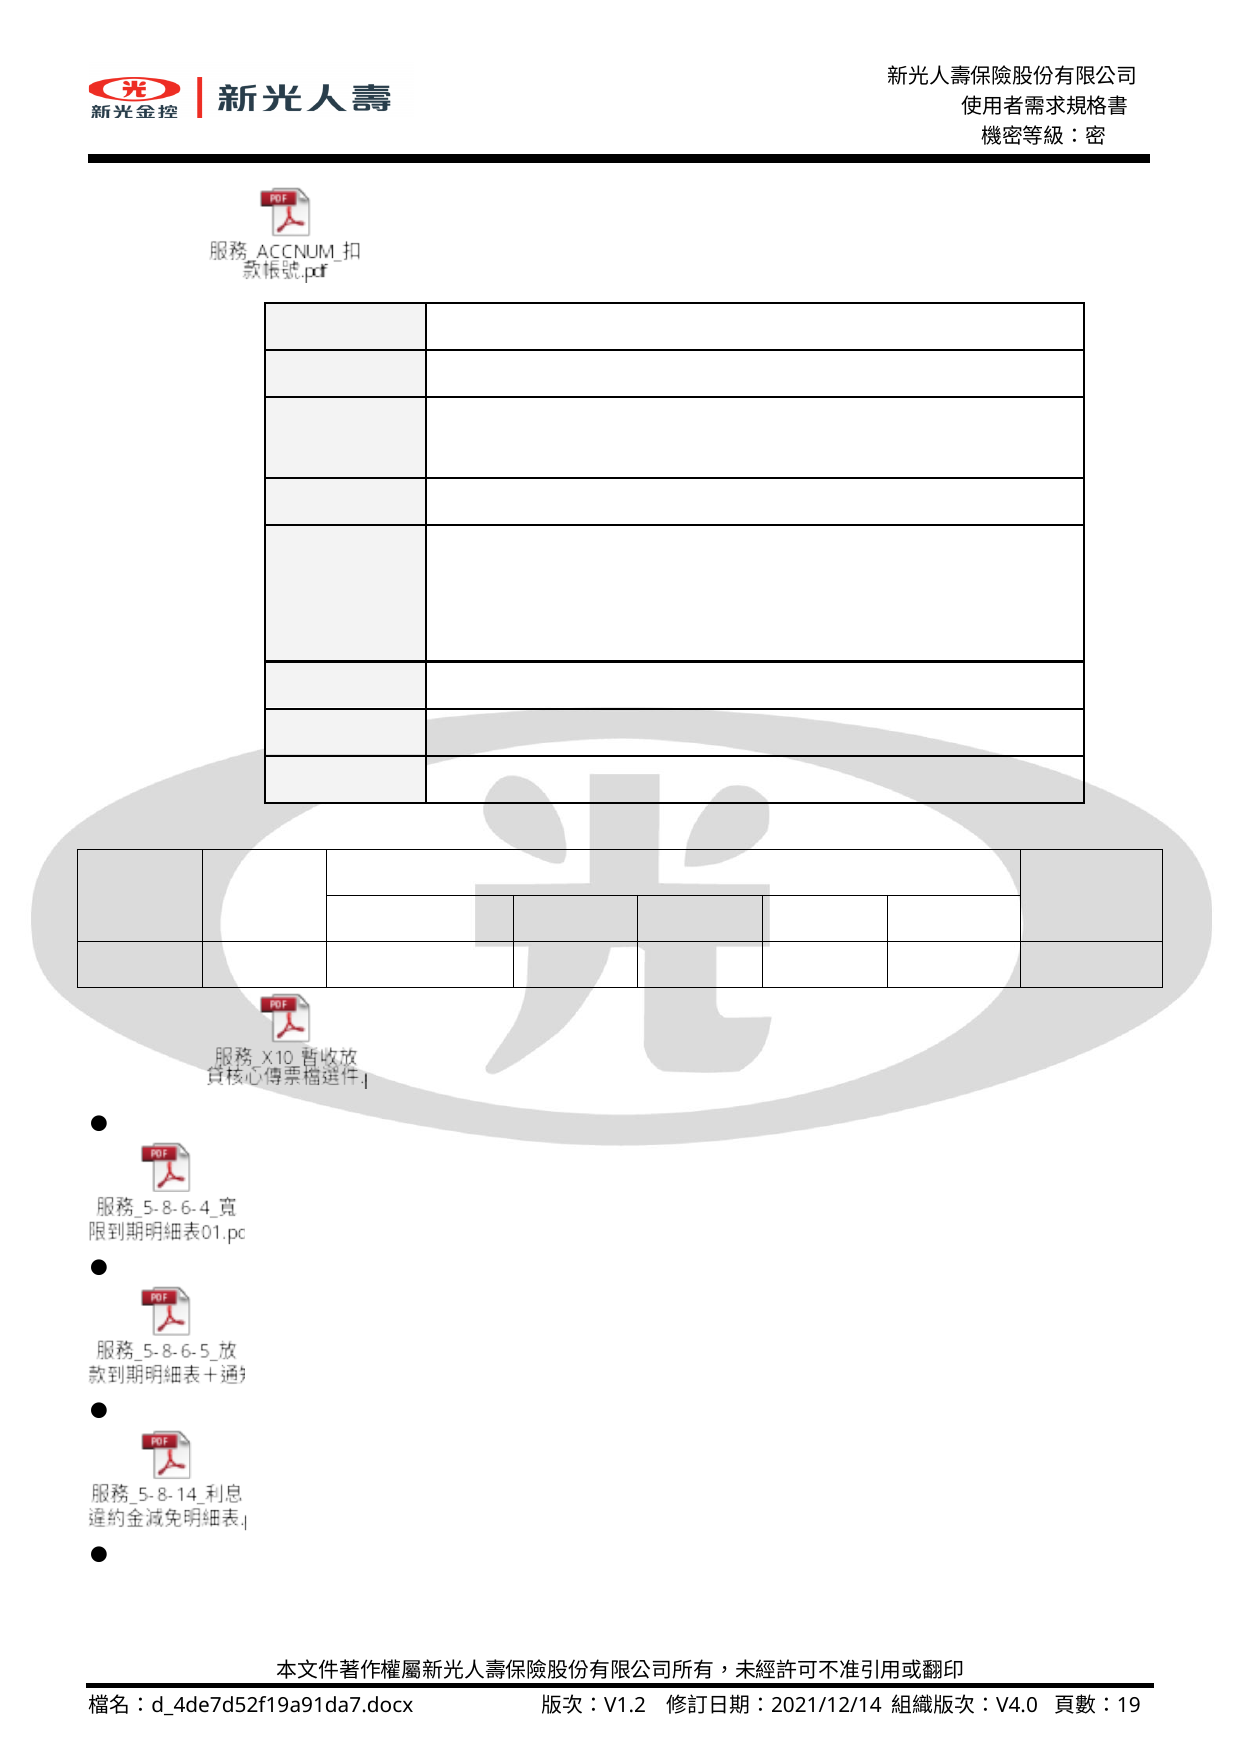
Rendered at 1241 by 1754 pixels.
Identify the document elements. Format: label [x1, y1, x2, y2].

table_cell [888, 896, 1020, 941]
table_cell [327, 896, 513, 941]
table_cell [763, 896, 887, 941]
table_cell [266, 757, 425, 802]
table_cell [1021, 942, 1162, 987]
table_cell [427, 757, 1083, 802]
table_cell [266, 398, 425, 477]
table_cell [888, 942, 1020, 987]
table_cell [427, 526, 1083, 660]
picture [88, 61, 414, 118]
table_cell [266, 663, 425, 707]
table_header [327, 850, 1020, 895]
table_header [78, 850, 202, 941]
table_cell [638, 896, 762, 941]
table_header [266, 304, 425, 349]
table_cell [763, 942, 887, 987]
table_cell [427, 398, 1083, 477]
table_cell [427, 710, 1083, 754]
table_cell [514, 942, 637, 987]
table_cell [78, 942, 202, 987]
table_cell [514, 896, 637, 941]
table_cell [266, 526, 425, 660]
table_cell [638, 942, 762, 987]
table_cell [266, 710, 425, 754]
table_header [203, 850, 326, 941]
table_cell [427, 351, 1083, 396]
table_header [427, 304, 1083, 349]
table_header [1021, 850, 1162, 941]
table_cell [266, 351, 425, 396]
picture [25, 699, 1215, 1152]
table_cell [427, 663, 1083, 707]
table_cell [203, 942, 326, 987]
table_cell [327, 942, 513, 987]
table_cell [427, 479, 1083, 524]
table_cell [266, 479, 425, 524]
